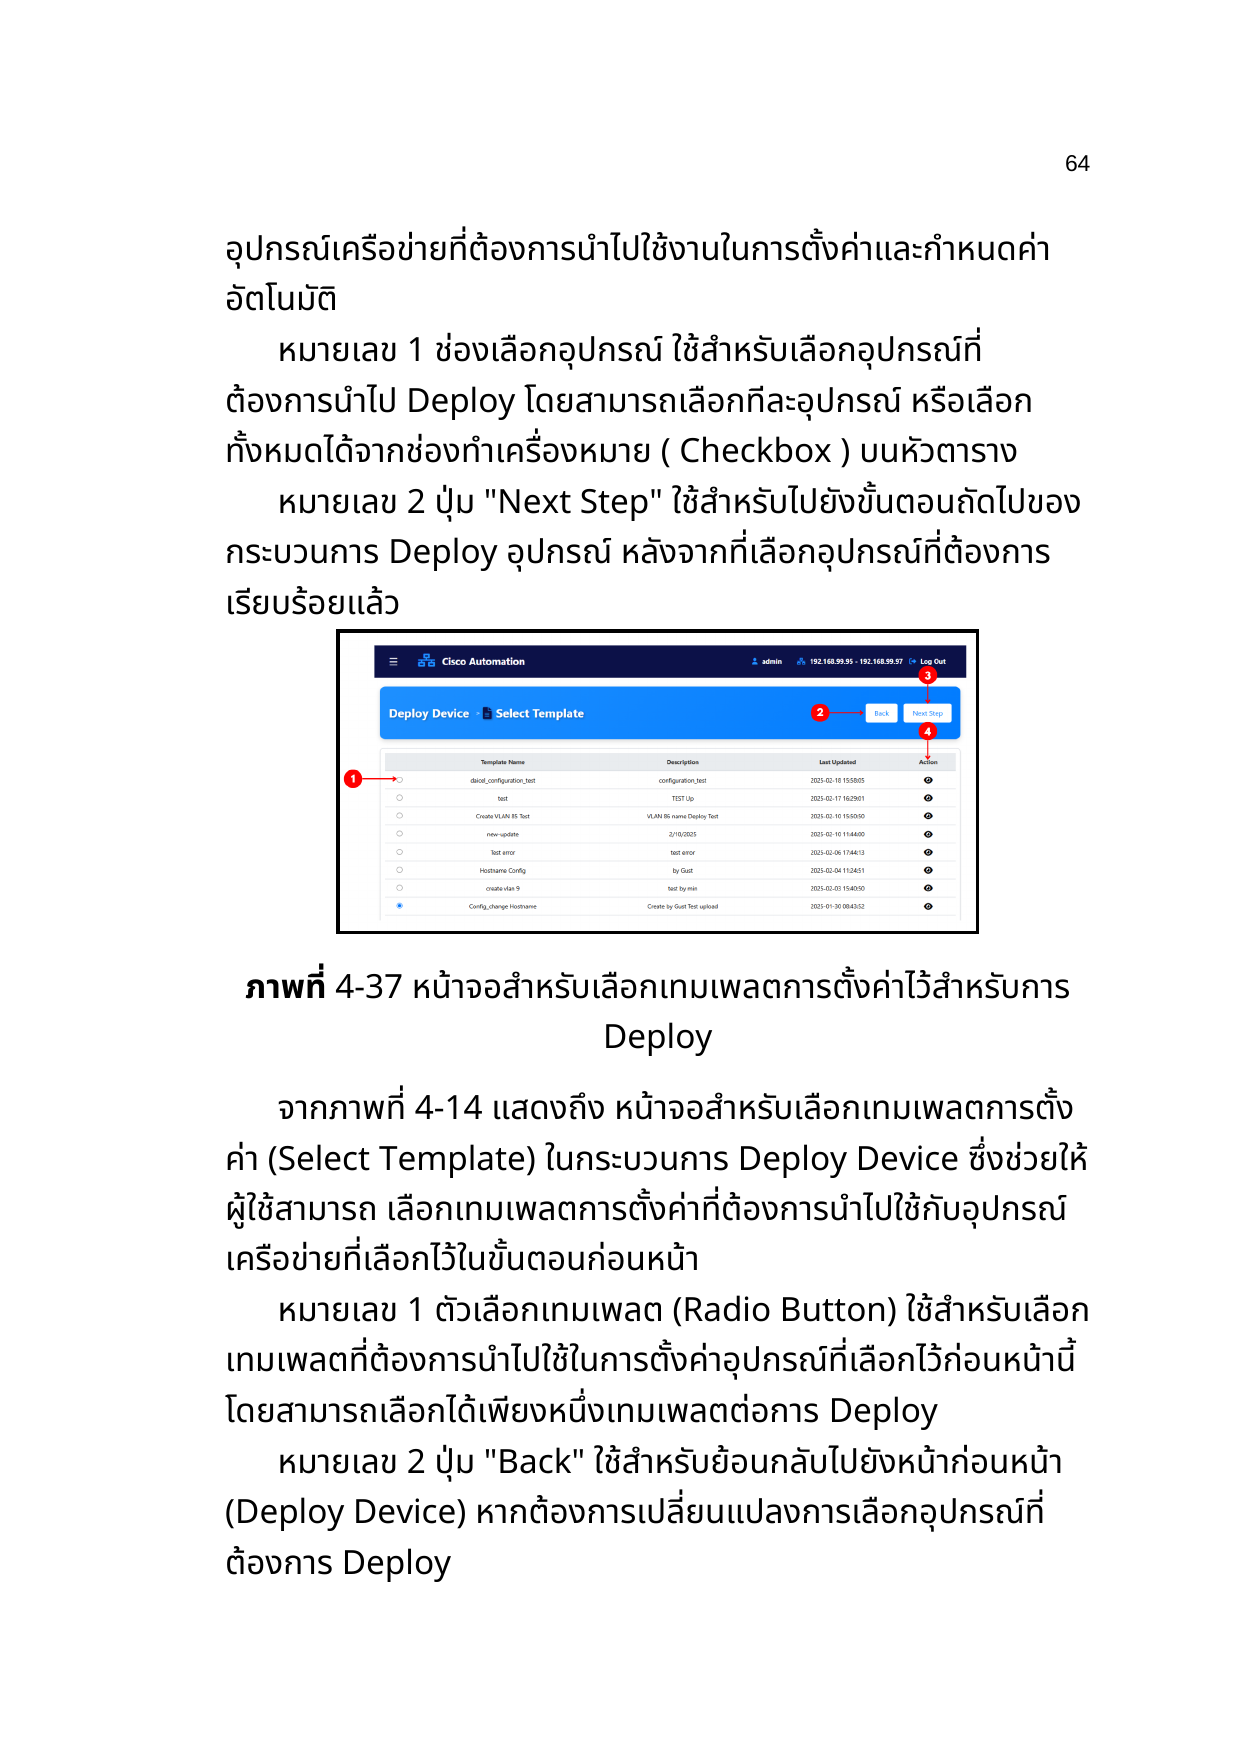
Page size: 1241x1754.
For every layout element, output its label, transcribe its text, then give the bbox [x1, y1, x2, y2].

text หมายเลข 2 ปุ่ม "Next Step" ใช้สำหรับไปยังขั้นตอนถัดไปของกระบวนการ Deploy อุปกรณ์ หลังจากที่เลือกอุปกรณ์ที่ต้องการเรียบร้อยแล้ว [225, 478, 1090, 629]
text หมายเลข 2 ปุ่ม "Back" ใช้สำหรับย้อนกลับไปยังหน้าก่อนหน้า (Deploy Device) หากต้องการเปลี่ยนแปลงการเลือกอุปกรณ์ที่ต้องการ Deploy [225, 1437, 1090, 1589]
text หมายเลข 1 ช่องเลือกอุปกรณ์ ใช้สำหรับเลือกอุปกรณ์ที่ต้องการนำไป Deploy โดยสามารถเลือกทีละอุปกรณ์ หรือเลือกทั้งหมดได้จากช่องทำเครื่องหมาย ( Checkbox ) บนหัวตาราง [225, 326, 1090, 478]
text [225, 225, 1090, 326]
text จากภาพที่ 4-14 แสดงถึง หน้าจอสำหรับเลือกเทมเพลตการตั้งค่า (Select Template) ในกระบวนการ Deploy Device ซึ่งช่วยให้ผู้ใช้สามารถ เลือกเทมเพลตการตั้งค่าที่ต้องการนำไปใช้กับอุปกรณ์เครือข่ายที่เลือกไว้ในขั้นตอนก่อนหน้า [225, 1084, 1090, 1286]
picture [340, 633, 976, 931]
text หมายเลข 1 ตัวเลือกเทมเพลต (Radio Button) ใช้สำหรับเลือกเทมเพลตที่ต้องการนำไปใช้ในการตั้งค่าอุปกรณ์ที่เลือกไว้ก่อนหน้านี้ โดยสามารถเลือกได้เพียงหนึ่งเทมเพลตต่อการ Deploy [225, 1286, 1090, 1437]
